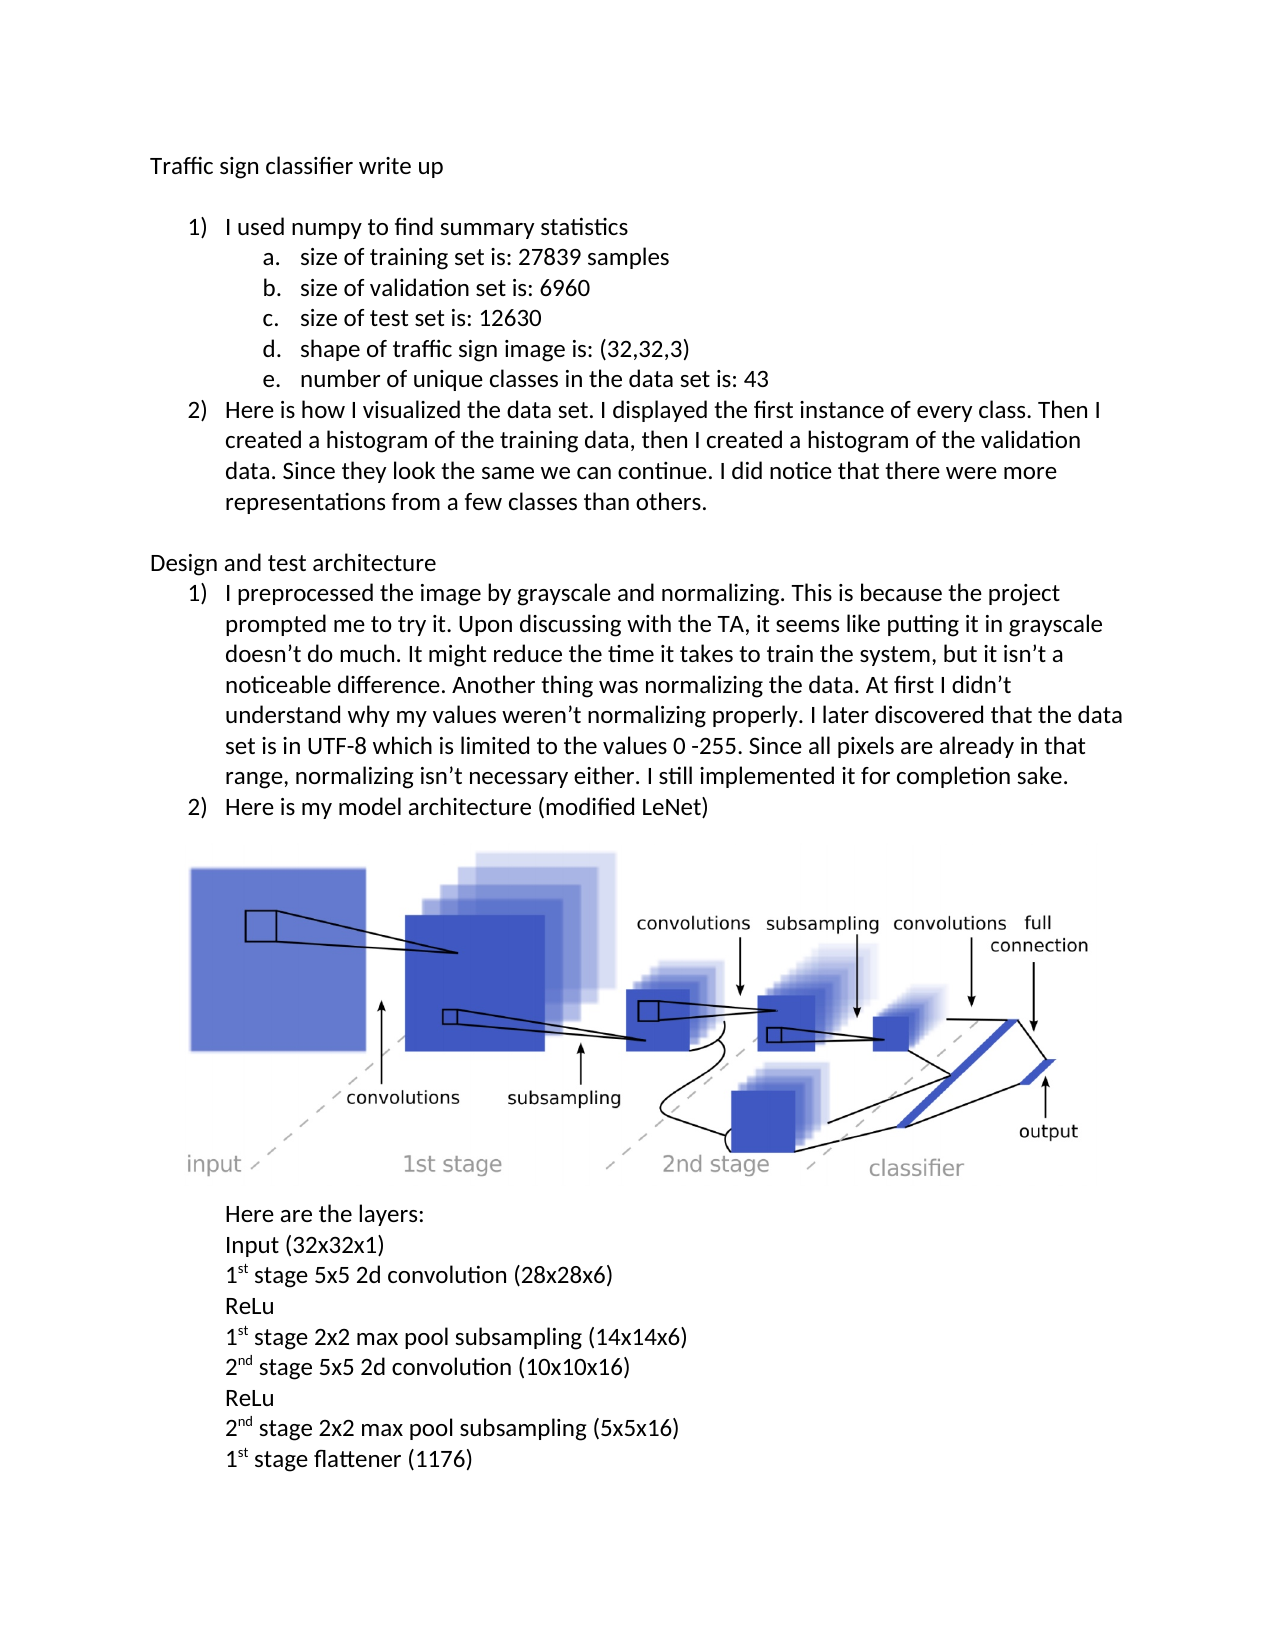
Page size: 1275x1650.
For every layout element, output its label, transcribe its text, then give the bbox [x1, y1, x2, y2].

list 2nd stage 2x2 max pool subsampling (5x5x16) [225, 1412, 1125, 1443]
list size of test set is: 12630 [262, 303, 1125, 333]
list size of training set is: 27839 samples [262, 242, 1125, 272]
text Traffic sign classifier write up [150, 150, 1125, 181]
list Here are the layers: [225, 1199, 1125, 1229]
picture [150, 821, 1125, 1199]
list I preprocessed the image by grayscale and normalizing. This is because the project prompted me to try it. Upon discussing with the TA, it seems like putting it in grayscale doesn’t do much. It might reduce the time it takes to train the system, but it isn’t a noticeable difference. Another thing was normalizing the data. At first I didn’t understand why my values weren’t normalizing properly. I later discovered that the data set is in UTF-8 which is limited to the values 0 -255. Since all pixels are already in that range, normalizing isn’t necessary either. I still implemented it for completion sake. [187, 577, 1125, 791]
list ReLu [225, 1382, 1125, 1412]
list I used numpy to find summary statistics [187, 211, 1125, 242]
list shape of traffic sign image is: (32,32,3) [262, 333, 1125, 364]
list 1st stage 2x2 max pool subsampling (14x14x6) [225, 1321, 1125, 1351]
list 2nd stage 5x5 2d convolution (10x10x16) [225, 1351, 1125, 1382]
list ReLu [225, 1290, 1125, 1321]
list 1st stage 5x5 2d convolution (28x28x6) [225, 1259, 1125, 1290]
list size of validation set is: 6960 [262, 272, 1125, 303]
text Design and test architecture [150, 547, 1125, 577]
list 1st stage flattener (1176) [225, 1443, 1125, 1473]
list Here is how I visualized the data set. I displayed the first instance of every class. Then I created a histogram of the training data, then I created a histogram of the validation data. Since they look the same we can continue. I did notice that there were more representations from a few classes than others. [187, 394, 1125, 516]
list Here is my model architecture (modified LeNet) [187, 791, 1125, 821]
list Input (32x32x1) [225, 1229, 1125, 1259]
list number of unique classes in the data set is: 43 [262, 364, 1125, 394]
